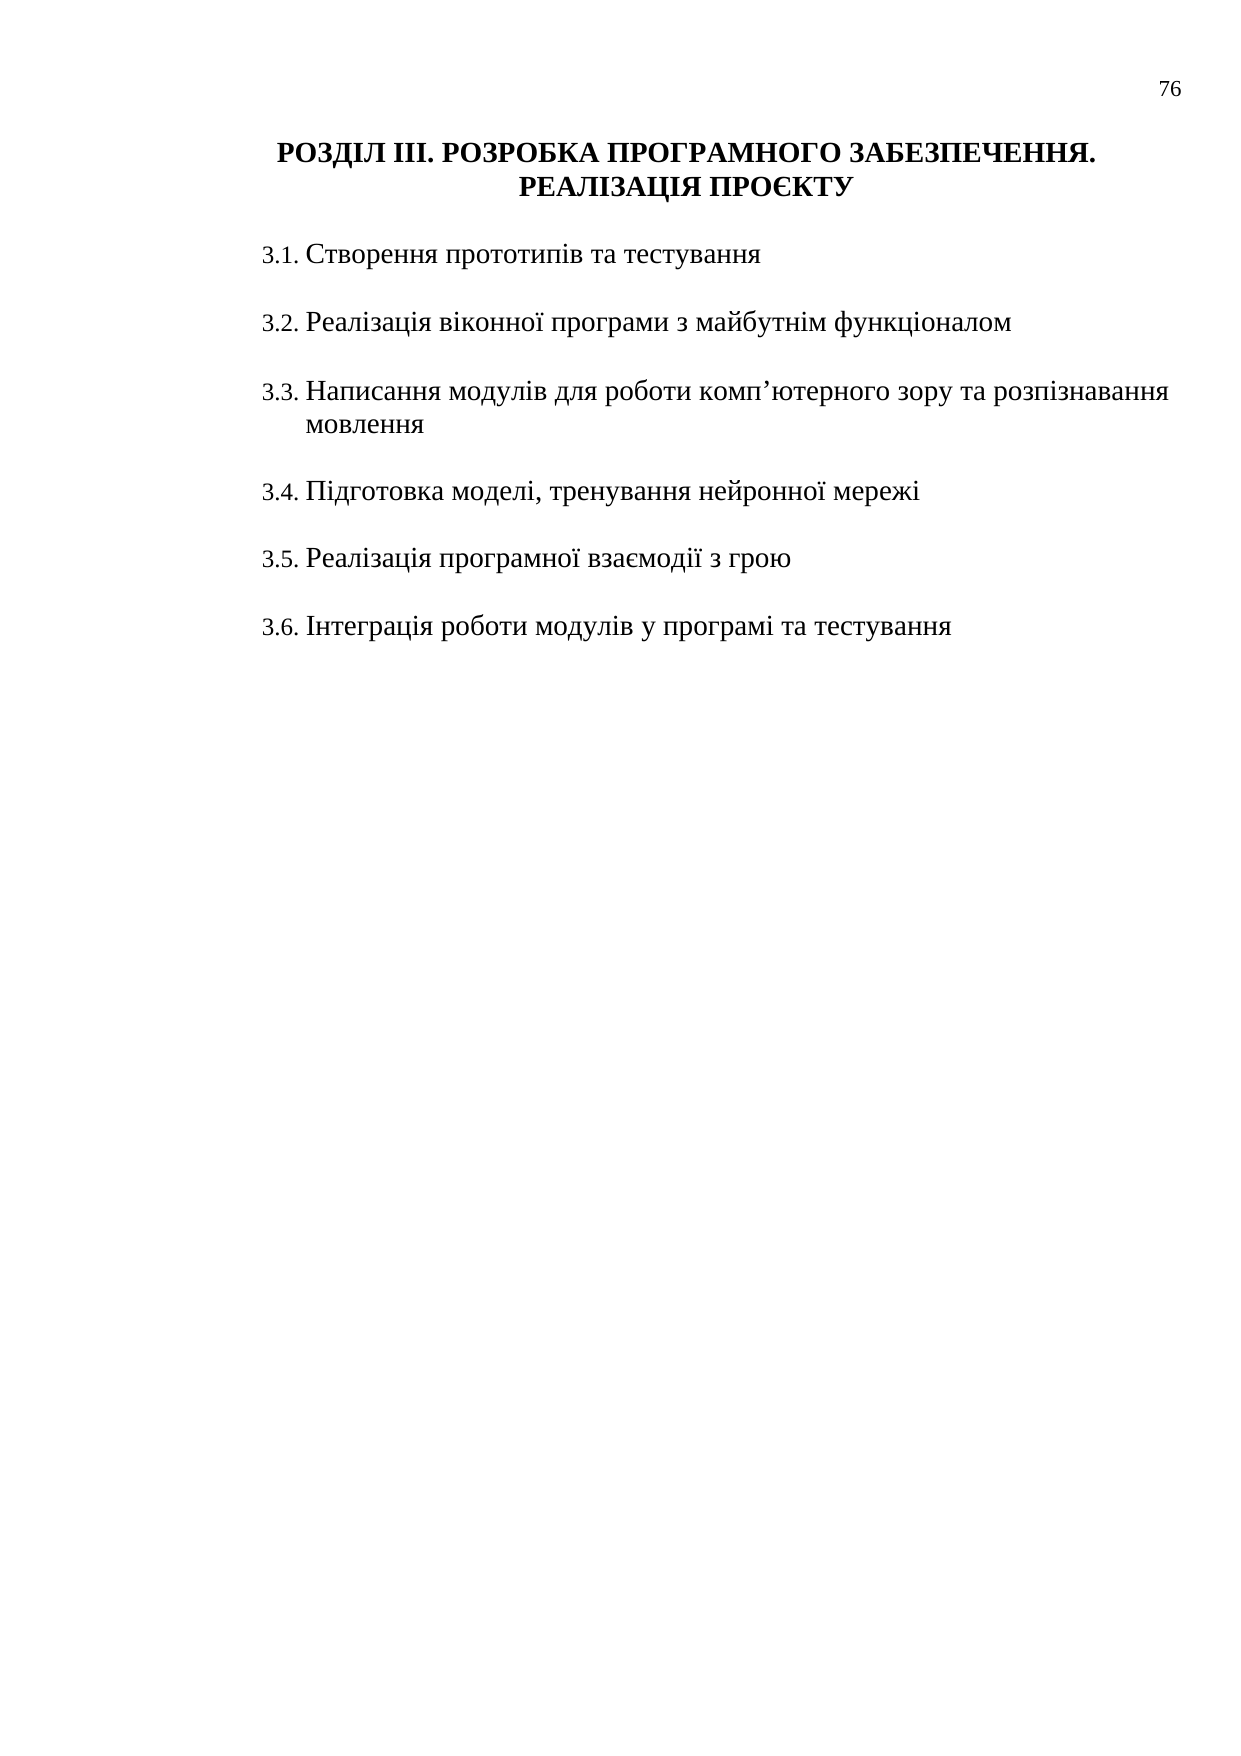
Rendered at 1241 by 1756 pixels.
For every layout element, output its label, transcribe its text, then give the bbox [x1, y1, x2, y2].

list Написання модулів для роботи комп’ютерного зору та розпізнавання мовлення [262, 373, 1181, 440]
subtitle РОЗДІЛ III. РОЗРОБКА ПРОГРАМНОГО ЗАБЕЗПЕЧЕННЯ. РЕАЛІЗАЦІЯ ПРОЄКТУ [192, 135, 1181, 202]
list Реалізація віконної програми з майбутнім функціоналом [262, 304, 1181, 338]
list Створення прототипів та тестування [262, 236, 1181, 270]
list Інтеграція роботи модулів у програмі та тестування [262, 608, 1181, 641]
list Реалізація програмної взаємодії з грою [262, 541, 1181, 574]
list Підготовка моделі, тренування нейронної мережі [262, 473, 1181, 507]
